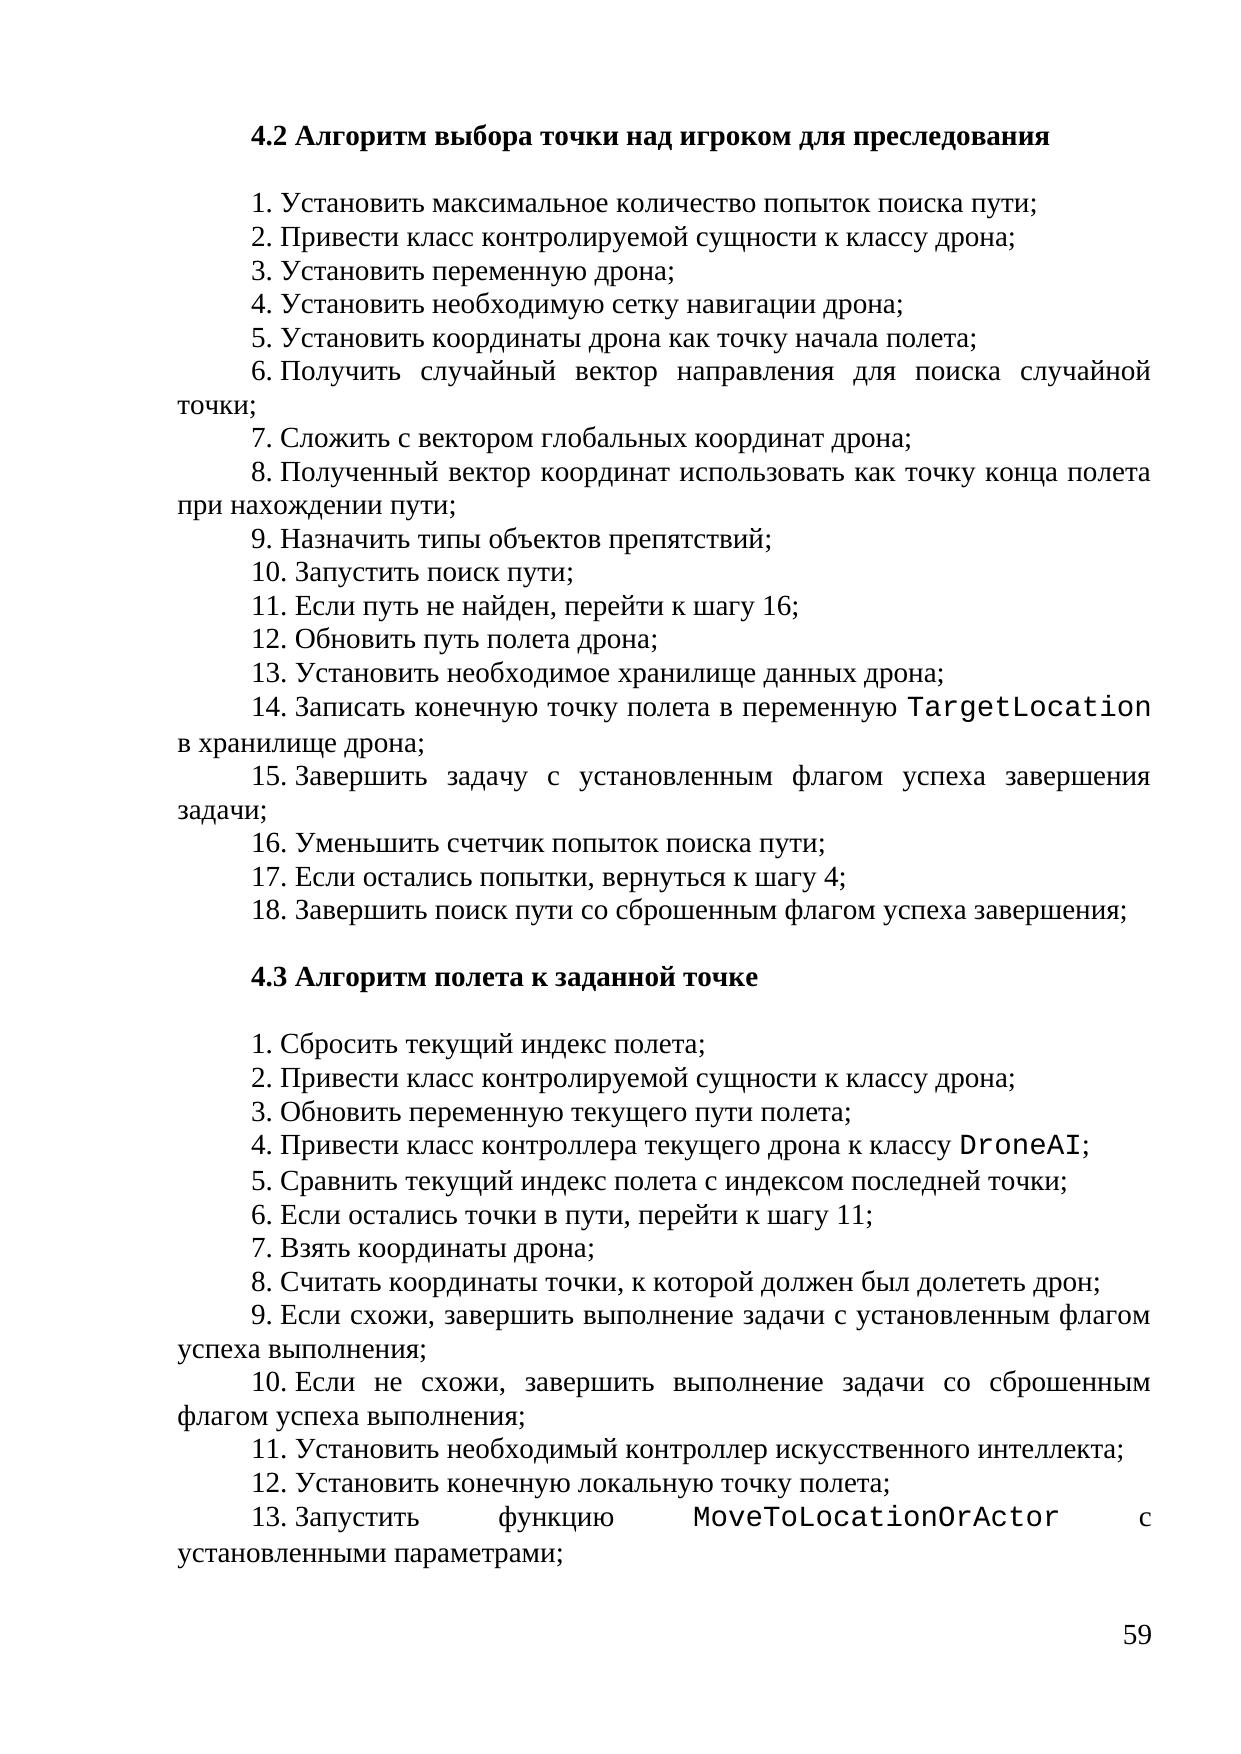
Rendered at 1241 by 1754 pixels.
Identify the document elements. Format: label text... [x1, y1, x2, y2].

list Если остались точки в пути, перейти к шагу 11; [177, 1197, 1152, 1230]
list Обновить переменную текущего пути полета; [177, 1094, 1152, 1127]
list Установить необходимую сетку навигации дрона; [177, 286, 1152, 320]
list Уменьшить счетчик попыток поиска пути; [177, 825, 1152, 859]
list Назначить типы объектов препятствий; [177, 521, 1152, 554]
list Установить координаты дрона как точку начала полета; [177, 320, 1152, 353]
list Обновить путь полета дрона; [177, 622, 1152, 655]
list Сложить с вектором глобальных координат дрона; [177, 420, 1152, 454]
text 4.3 Алгоритм полета к заданной точке [177, 959, 1152, 993]
list Запустить поиск пути; [177, 554, 1152, 588]
list Записать конечную точку полета в переменную TargetLocation в хранилище дрона; [177, 689, 1152, 758]
list Считать координаты точки, к которой должен был долететь дрон; [177, 1264, 1152, 1297]
text 4.2 Алгоритм выбора точки над игроком для преследования [177, 118, 1152, 152]
list Установить необходимый контроллер искусственного интеллекта; [177, 1432, 1152, 1465]
list Взять координаты дрона; [177, 1230, 1152, 1264]
list Привести класс контролируемой сущности к классу дрона; [177, 1060, 1152, 1094]
list Привести класс контролируемой сущности к классу дрона; [177, 219, 1152, 253]
list Установить конечную локальную точку полета; [177, 1465, 1152, 1499]
list Если не схожи, завершить выполнение задачи со сброшенным флагом успеха выполнения; [177, 1364, 1152, 1432]
list Установить максимальное количество попыток поиска пути; [177, 186, 1152, 219]
list Привести класс контроллера текущего дрона к классу DroneAI; [177, 1127, 1152, 1163]
list Если остались попытки, вернуться к шагу 4; [177, 859, 1152, 892]
list Если путь не найден, перейти к шагу 16; [177, 588, 1152, 622]
list Получить случайный вектор направления для поиска случайной точки; [177, 353, 1152, 420]
list Полученный вектор координат использовать как точку конца полета при нахождении пути; [177, 454, 1152, 521]
list Установить необходимое хранилище данных дрона; [177, 655, 1152, 689]
list Если схожи, завершить выполнение задачи с установленным флагом успеха выполнения; [177, 1297, 1152, 1364]
list Завершить поиск пути со сброшенным флагом успеха завершения; [177, 892, 1152, 926]
list Завершить задачу с установленным флагом успеха завершения задачи; [177, 758, 1152, 825]
list Установить переменную дрона; [177, 253, 1152, 286]
list Запустить функцию MoveToLocationOrActor с установленными параметрами; [177, 1499, 1152, 1568]
list Сравнить текущий индекс полета с индексом последней точки; [177, 1163, 1152, 1197]
list Сбросить текущий индекс полета; [177, 1027, 1152, 1060]
